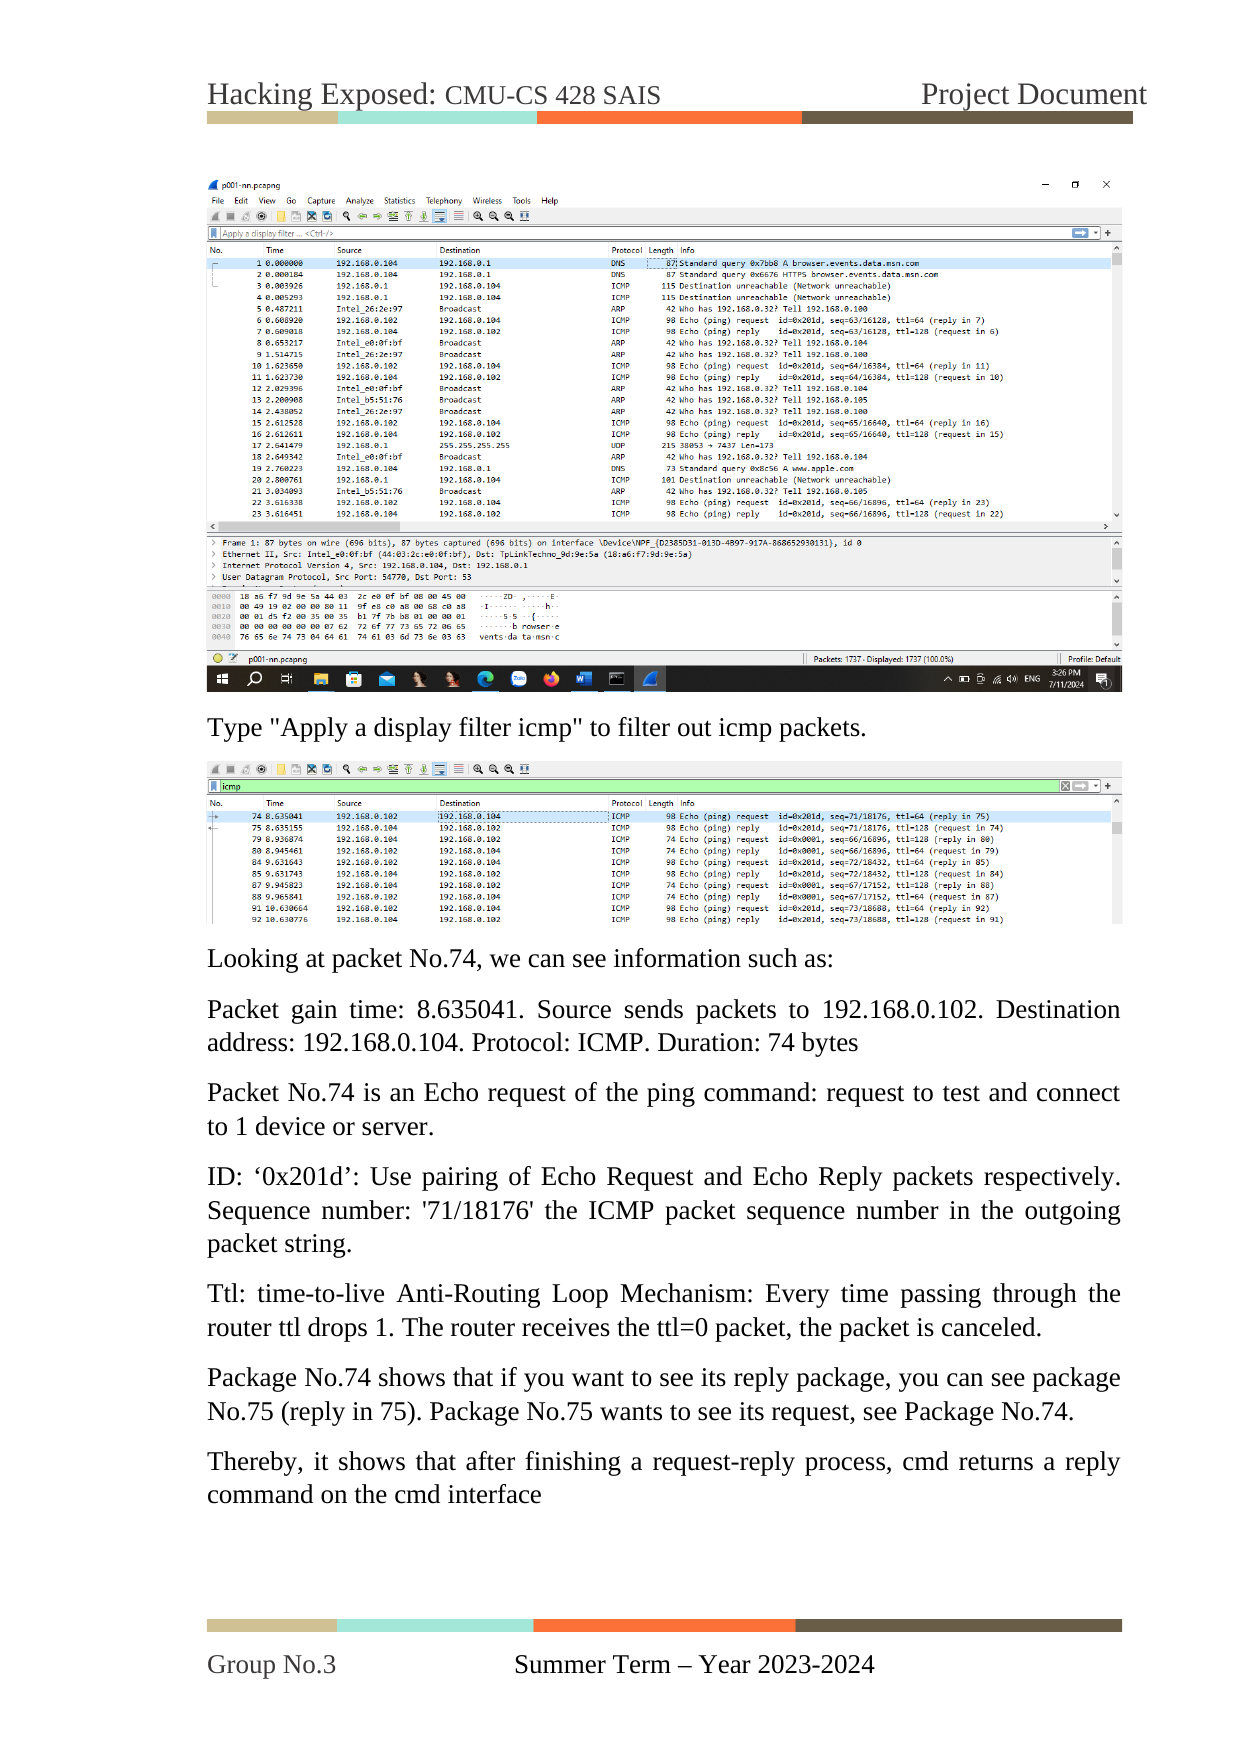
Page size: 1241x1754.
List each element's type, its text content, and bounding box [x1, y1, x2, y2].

text Thereby, it shows that after finishing a request-reply process, cmd returns a reply command on the cmd interface [207, 1445, 1122, 1510]
text Package No.74 shows that if you want to see its reply package, you can see package No.75 (reply in 75). Package No.75 wants to see its request, see Package No.74. [207, 1361, 1122, 1426]
text Type "Apply a display filter icmp" to filter out icmp packets. [207, 711, 1122, 742]
picture [206, 1619, 1123, 1632]
text Ttl: time-to-live Anti-Routing Loop Mechanism: Every time passing through the router ttl drops 1. The router receives the ttl=0 packet, the packet is canceled. [207, 1277, 1122, 1342]
picture [206, 760, 1123, 924]
picture [206, 111, 1133, 124]
picture [206, 177, 1123, 692]
text Packet No.74 is an Echo request of the ping command: request to test and connect to 1 device or server. [207, 1076, 1122, 1141]
text Packet gain time: 8.635041. Source sends packets to 192.168.0.102. Destination address: 192.168.0.104. Protocol: ICMP. Duration: 74 bytes [207, 993, 1122, 1057]
text Looking at packet No.74, we can see information such as: [207, 942, 1122, 974]
text ID: ‘0x201d’: Use pairing of Echo Request and Echo Reply packets respectively. Sequence number: '71/18176' the ICMP packet sequence number in the outgoing packet string. [207, 1160, 1122, 1258]
